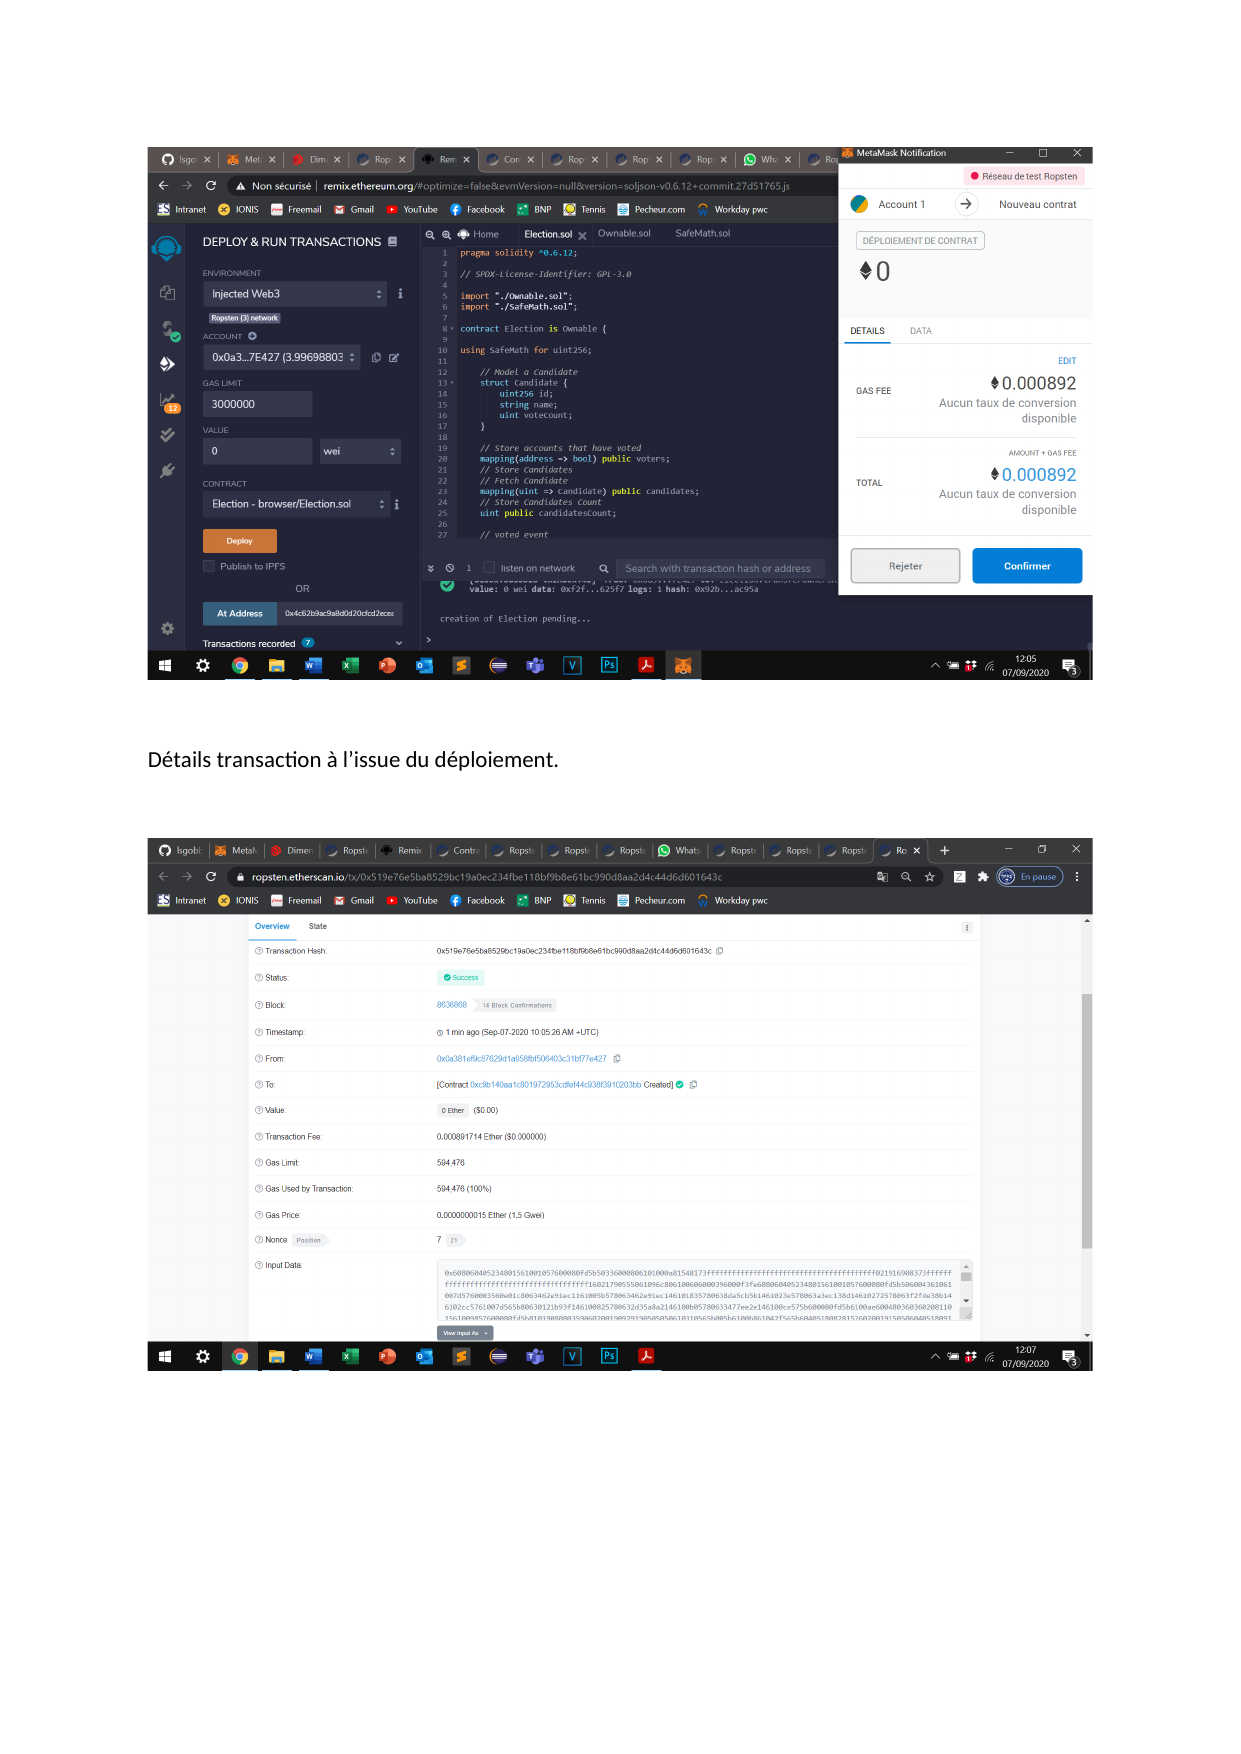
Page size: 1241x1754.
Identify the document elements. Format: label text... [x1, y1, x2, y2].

text Détails transaction à l’issue du déploiement. [148, 745, 1093, 773]
picture [147, 147, 1093, 680]
picture [147, 838, 1093, 1371]
